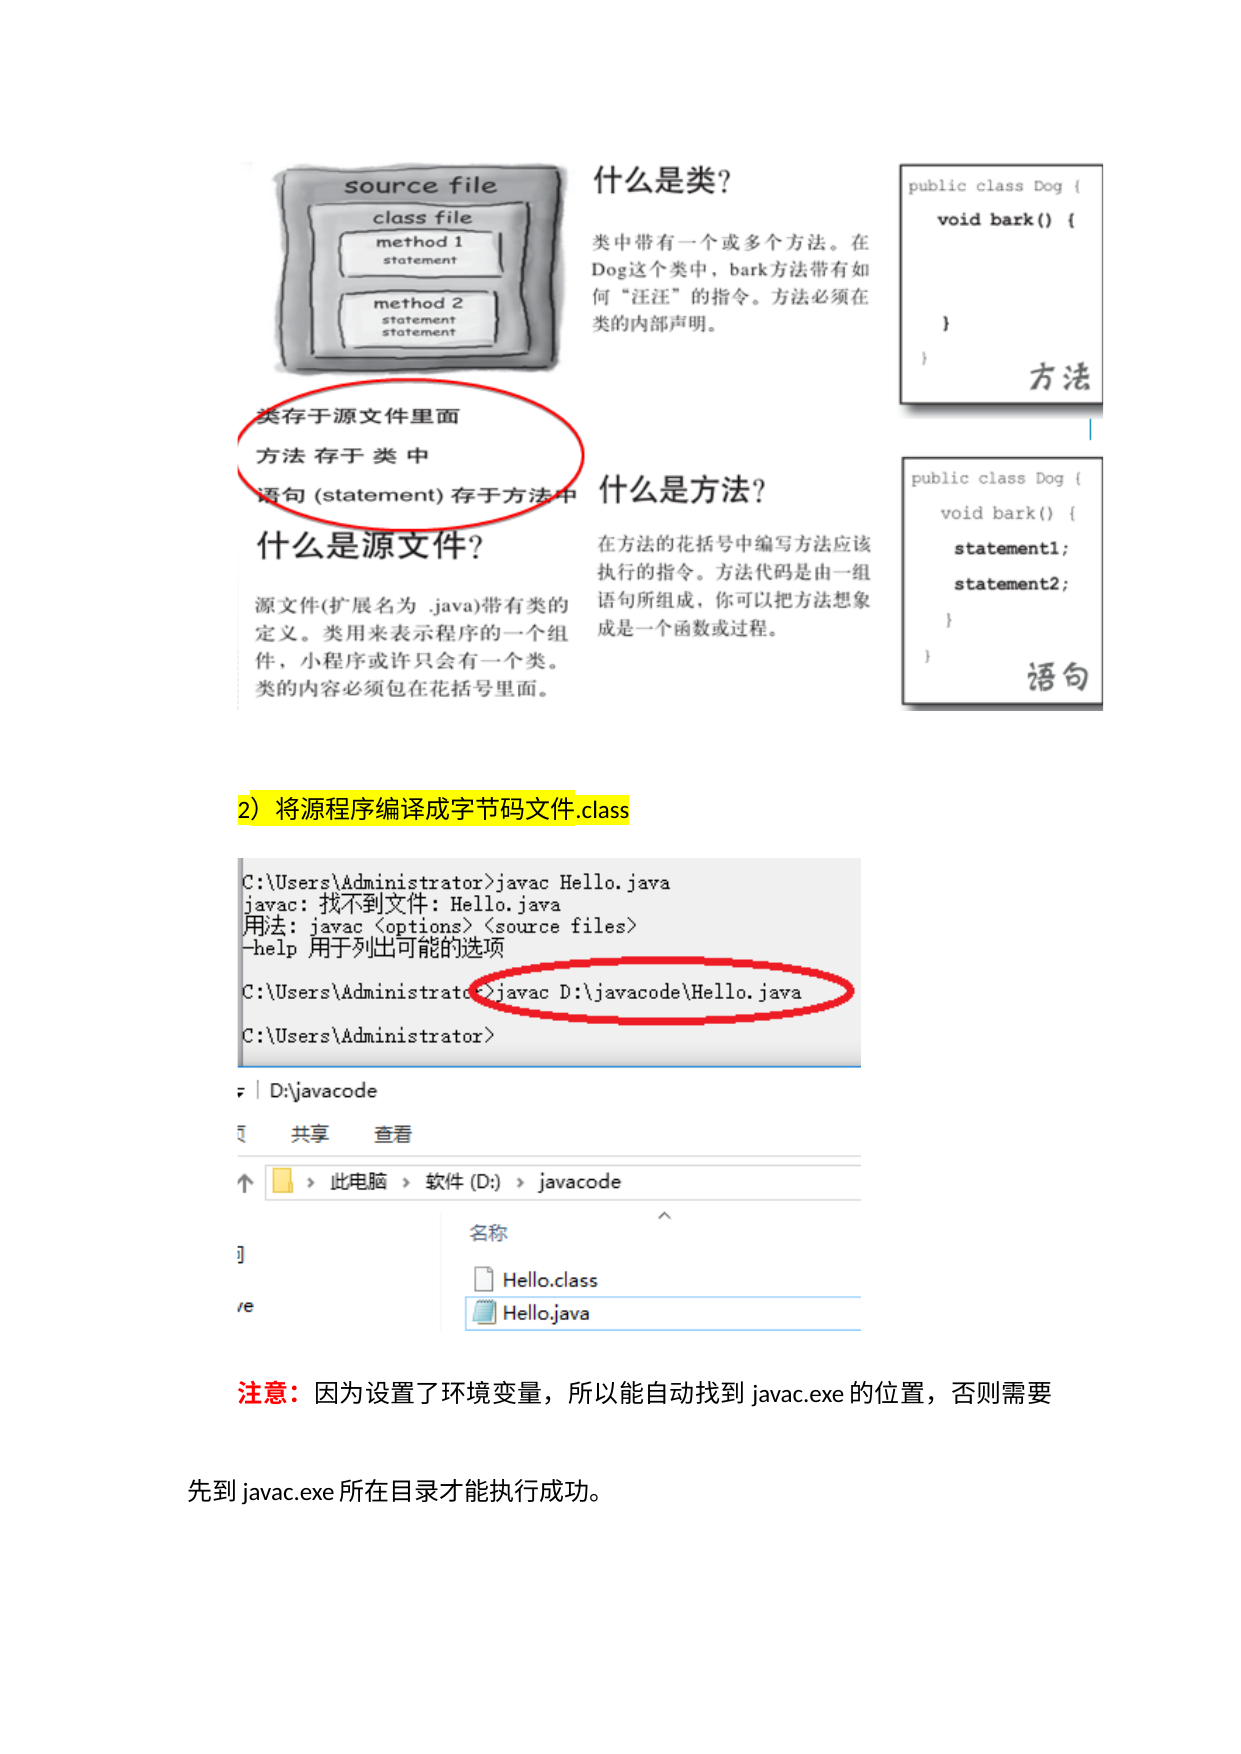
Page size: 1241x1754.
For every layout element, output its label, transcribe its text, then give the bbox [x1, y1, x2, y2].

picture [237, 162, 1104, 711]
text 2）将源程序编译成字节码文件.class [187, 776, 1053, 841]
picture [237, 858, 861, 1331]
text 注意：因为设置了环境变量，所以能自动找到javac.exe的位置，否则需要先到javac.exe所在目录才能执行成功。 [187, 1359, 1053, 1522]
